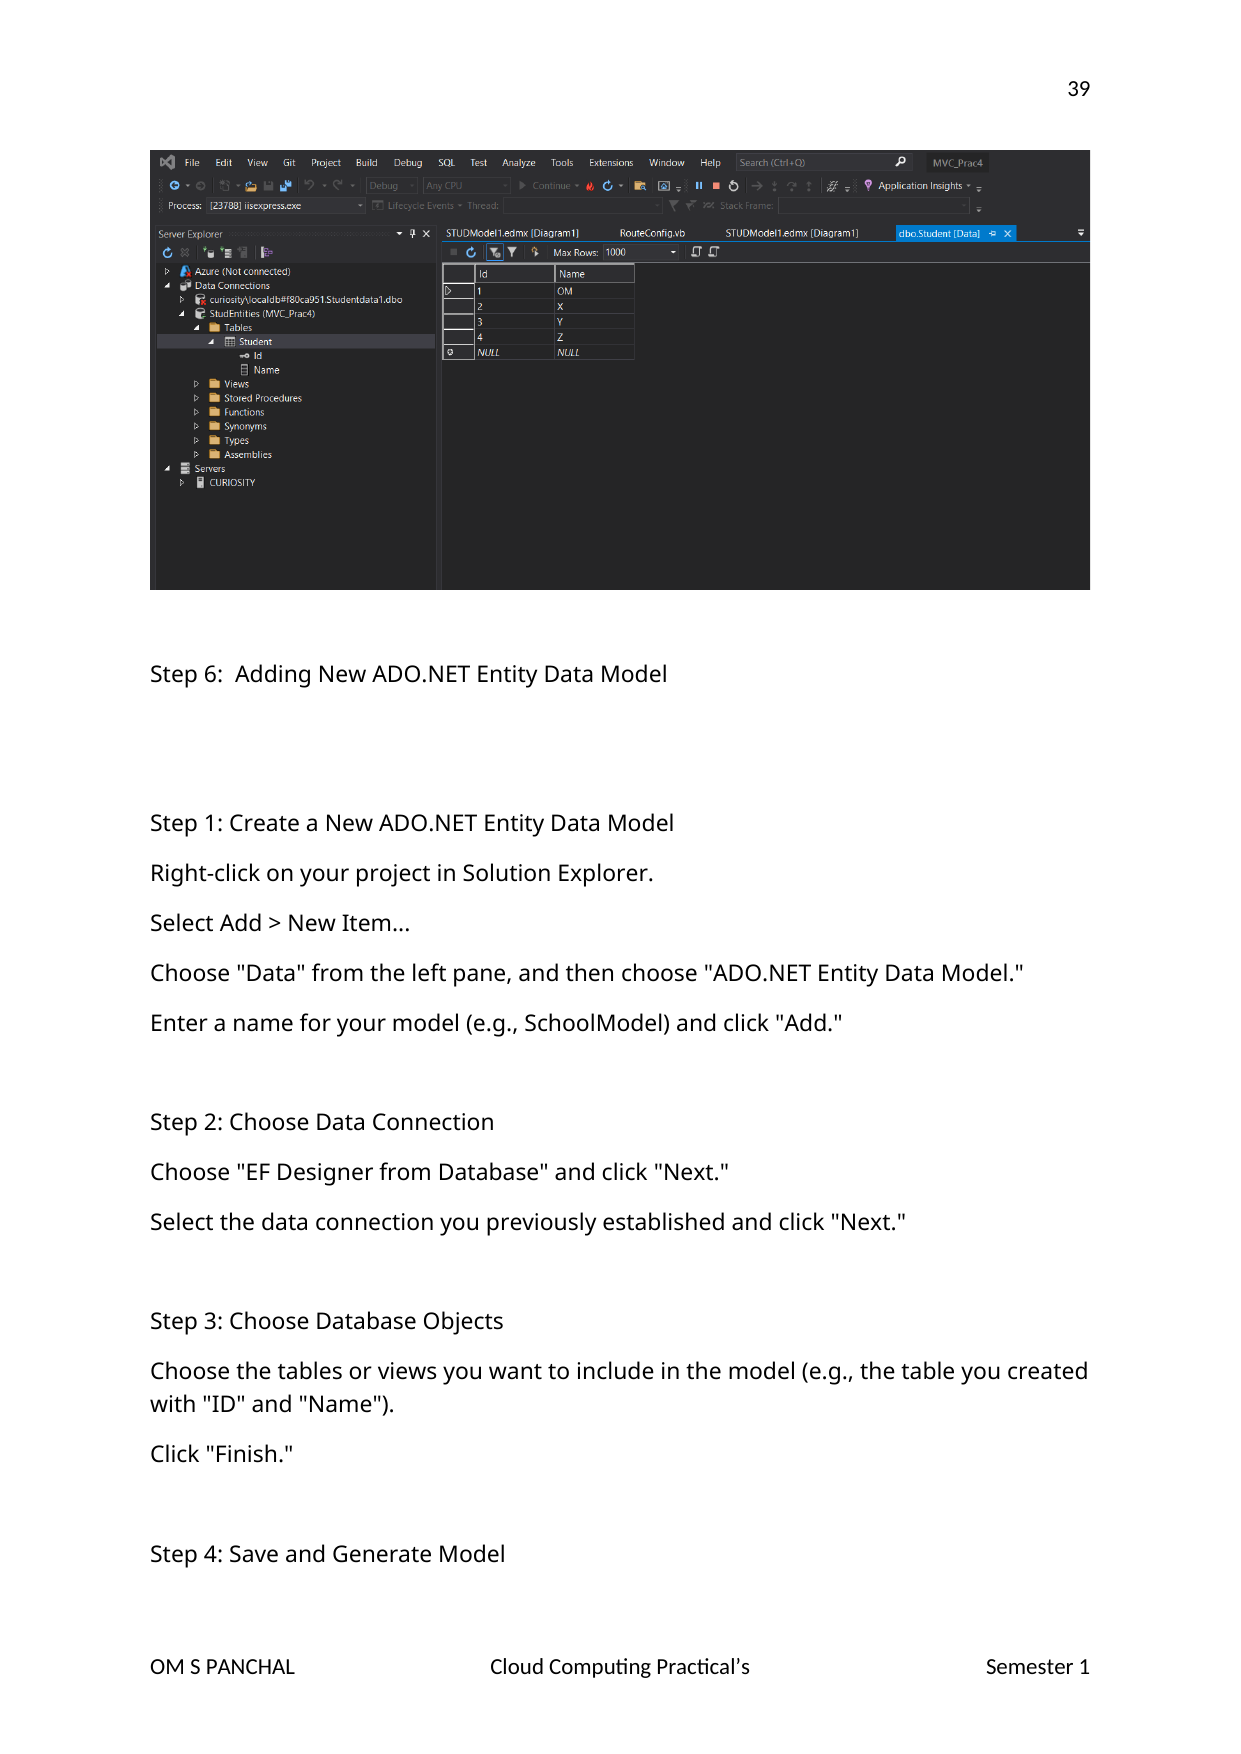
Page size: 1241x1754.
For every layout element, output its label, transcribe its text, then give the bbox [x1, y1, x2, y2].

text Choose the tables or views you want to include in the model (e.g., the table you created with "ID" and "Name"). [150, 1355, 1090, 1419]
text Step 6: Adding New ADO.NET Entity Data Model [150, 658, 1090, 689]
picture [150, 150, 1091, 590]
text Right-click on your project in Solution Explorer. [150, 857, 1090, 888]
text Step 4: Save and Generate Model [150, 1537, 1090, 1569]
text Step 2: Choose Data Connection [150, 1106, 1090, 1137]
text Choose "EF Designer from Database" and click "Next." [150, 1156, 1090, 1187]
text Step 3: Choose Database Objects [150, 1305, 1090, 1336]
text Choose "Data" from the left pane, and then choose "ADO.NET Entity Data Model." [150, 957, 1090, 988]
text Select Add > New Item... [150, 907, 1090, 938]
text Click "Finish." [150, 1438, 1090, 1469]
text Enter a name for your model (e.g., SchoolModel) and click "Add." [150, 1006, 1090, 1038]
text Step 1: Create a New ADO.NET Entity Data Model [150, 807, 1090, 838]
text Select the data connection you previously established and click "Next." [150, 1206, 1090, 1237]
